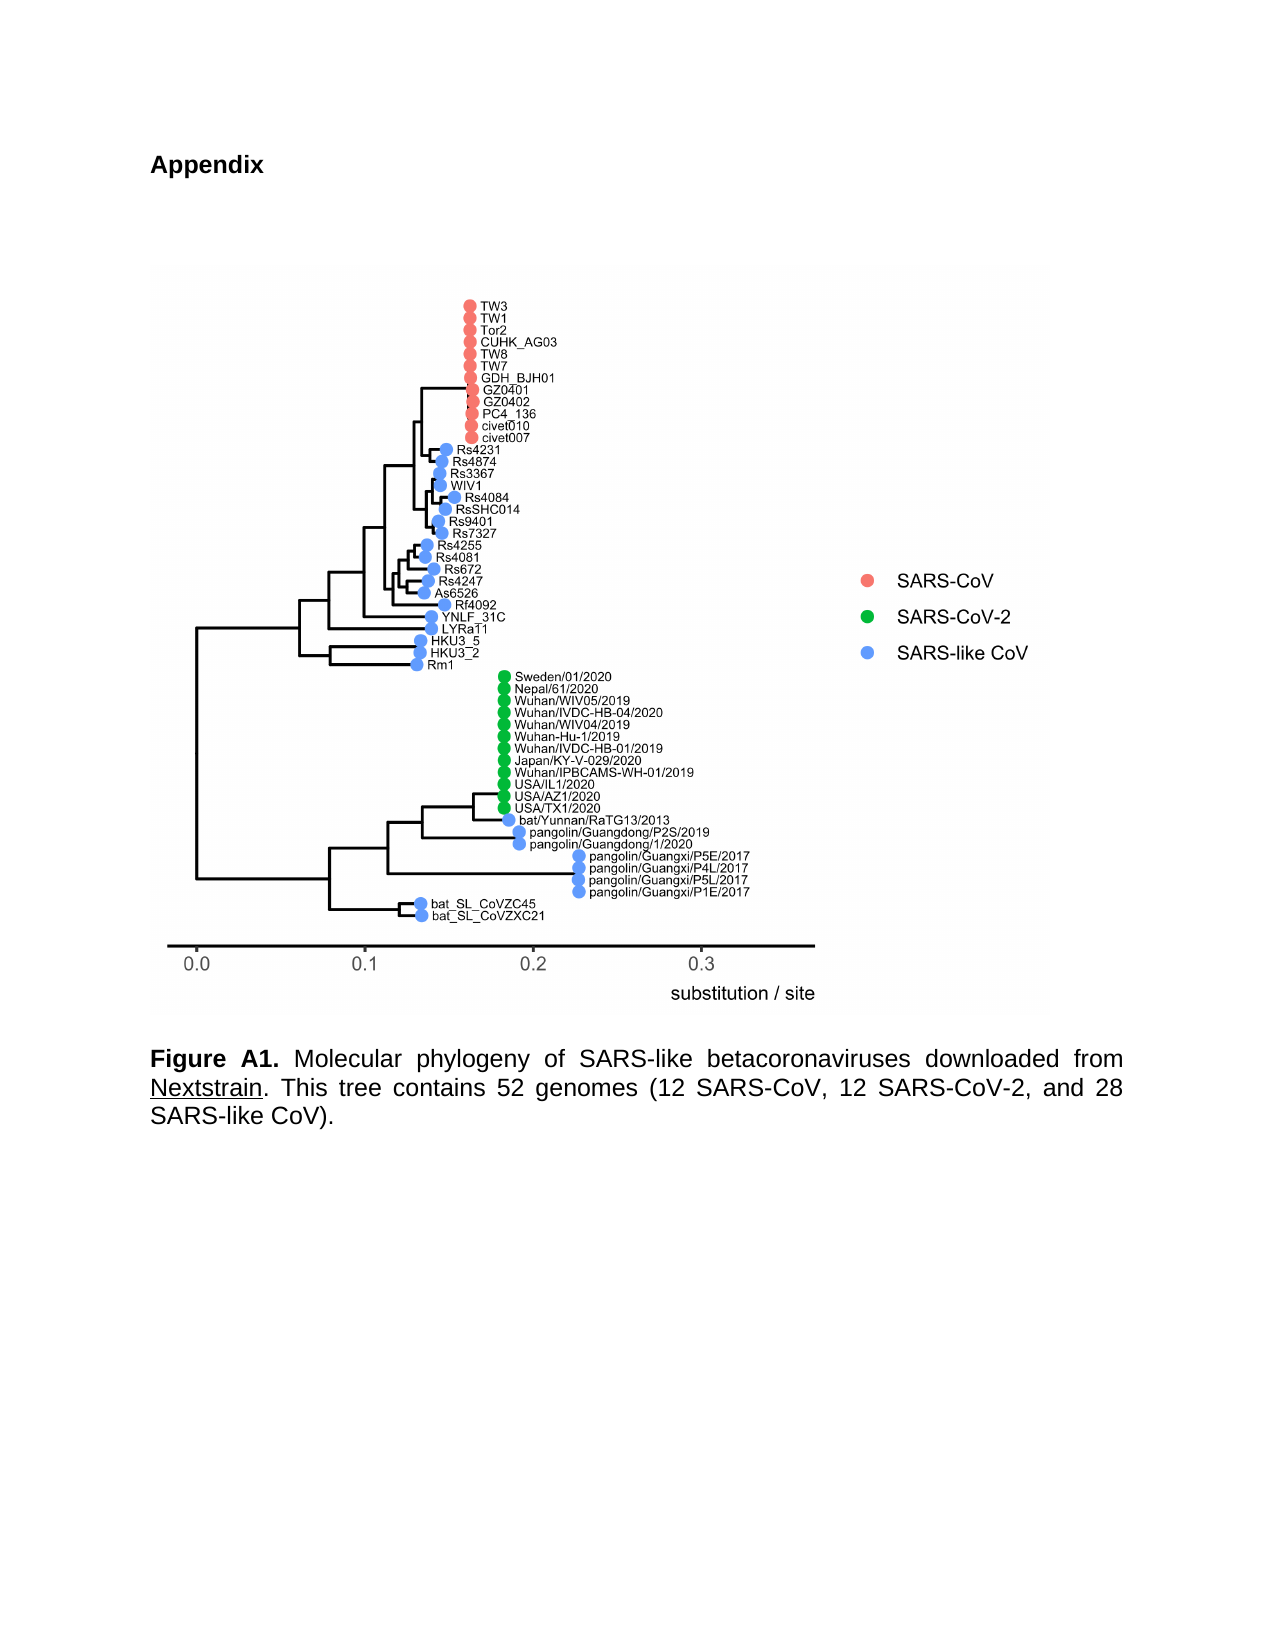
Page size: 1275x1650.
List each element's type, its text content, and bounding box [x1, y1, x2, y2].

picture [150, 265, 1050, 1015]
text Appendix [150, 150, 1125, 179]
text Figure A1. Molecular phylogeny of SARS-like betacoronaviruses downloaded from Nextstrain. This tree contains 52 genomes (12 SARS-CoV, 12 SARS-CoV-2, and 28 SARS-like CoV). [150, 1044, 1125, 1130]
